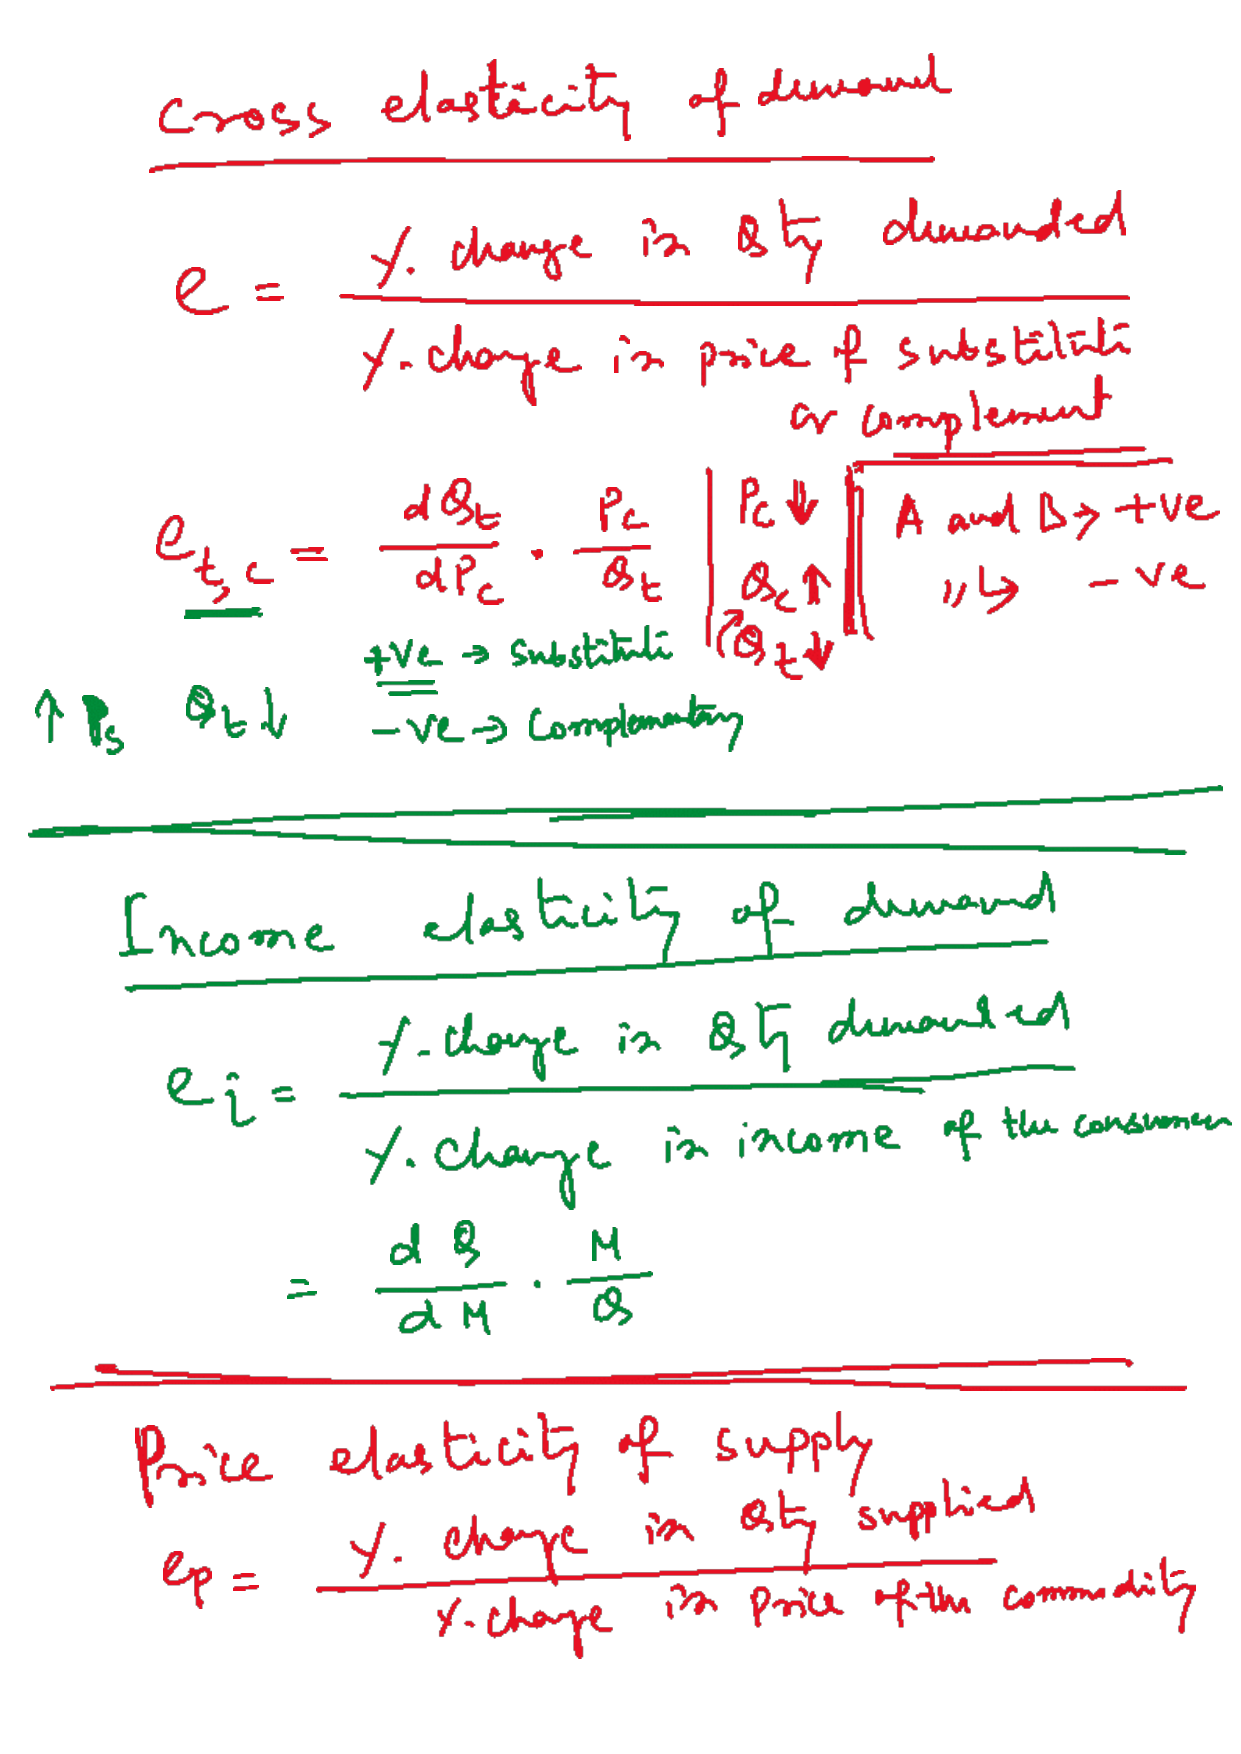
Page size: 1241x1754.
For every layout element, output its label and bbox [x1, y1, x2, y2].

picture [184, 607, 263, 619]
picture [233, 1573, 256, 1579]
picture [163, 1551, 212, 1609]
picture [614, 351, 664, 373]
picture [364, 639, 443, 676]
picture [700, 317, 1220, 680]
picture [255, 283, 280, 291]
picture [135, 1425, 273, 1508]
picture [379, 541, 504, 605]
picture [296, 557, 328, 561]
picture [375, 1271, 653, 1335]
picture [390, 1223, 421, 1265]
picture [290, 1279, 309, 1285]
picture [738, 198, 822, 284]
picture [404, 478, 501, 530]
picture [689, 68, 740, 137]
picture [388, 690, 438, 696]
picture [50, 1358, 1187, 1391]
picture [381, 59, 631, 141]
picture [642, 218, 690, 257]
picture [573, 545, 662, 602]
picture [531, 549, 543, 560]
picture [339, 294, 1130, 306]
picture [619, 335, 630, 344]
picture [529, 694, 743, 752]
picture [82, 695, 124, 755]
picture [462, 645, 489, 664]
picture [883, 190, 1126, 245]
picture [511, 625, 673, 669]
picture [316, 1411, 1196, 1659]
picture [758, 53, 952, 106]
picture [159, 98, 331, 138]
picture [119, 871, 1232, 1210]
picture [35, 689, 64, 743]
picture [256, 296, 284, 301]
picture [156, 515, 230, 604]
picture [261, 687, 287, 739]
picture [186, 685, 247, 738]
picture [363, 324, 582, 406]
picture [592, 1227, 621, 1261]
picture [149, 156, 935, 173]
picture [290, 547, 324, 554]
picture [376, 680, 435, 687]
picture [28, 785, 1223, 855]
picture [287, 1291, 317, 1299]
picture [246, 562, 274, 584]
picture [371, 226, 592, 289]
picture [176, 267, 229, 315]
picture [600, 487, 649, 532]
picture [233, 1585, 259, 1591]
picture [454, 1220, 480, 1268]
picture [372, 714, 507, 744]
